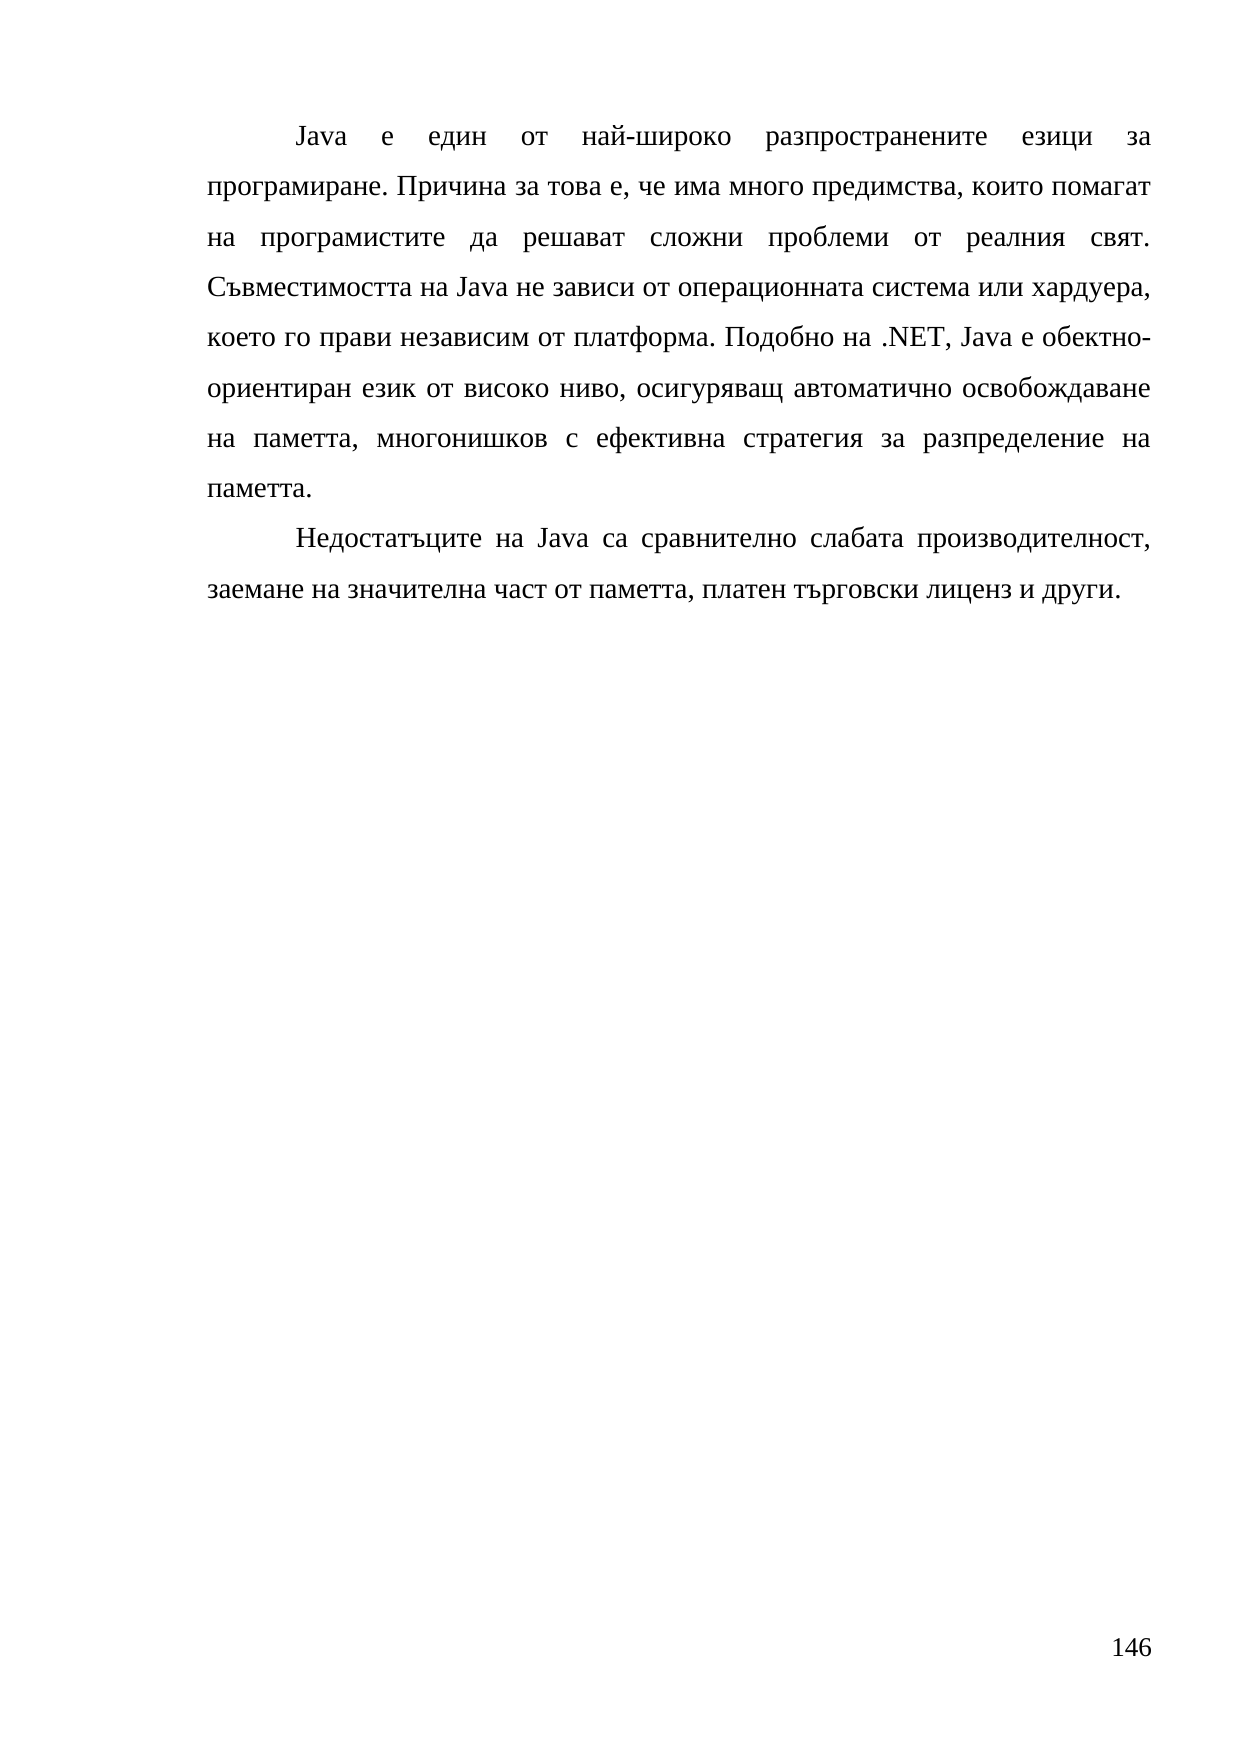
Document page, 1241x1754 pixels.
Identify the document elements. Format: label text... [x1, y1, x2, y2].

text Недостатъците на Java са сравнително слабата производителност, заемане на значителна част от паметта, платен търговски лиценз и други. [207, 521, 1152, 604]
text Java е един от най-широко разпространените езици за програмиране. Причина за това е, че има много предимства, които помагат на програмистите да решават сложни проблеми от реалния свят. Съвместимостта на Java не зависи от операционната система или хардуера, което го прави независим от платформа. Подобно на .NET, Java е обектно-ориентиран език от високо ниво, осигуряващ автоматично освобождаване на паметта, многонишков с ефективна стратегия за разпределение на паметта. [207, 118, 1152, 504]
